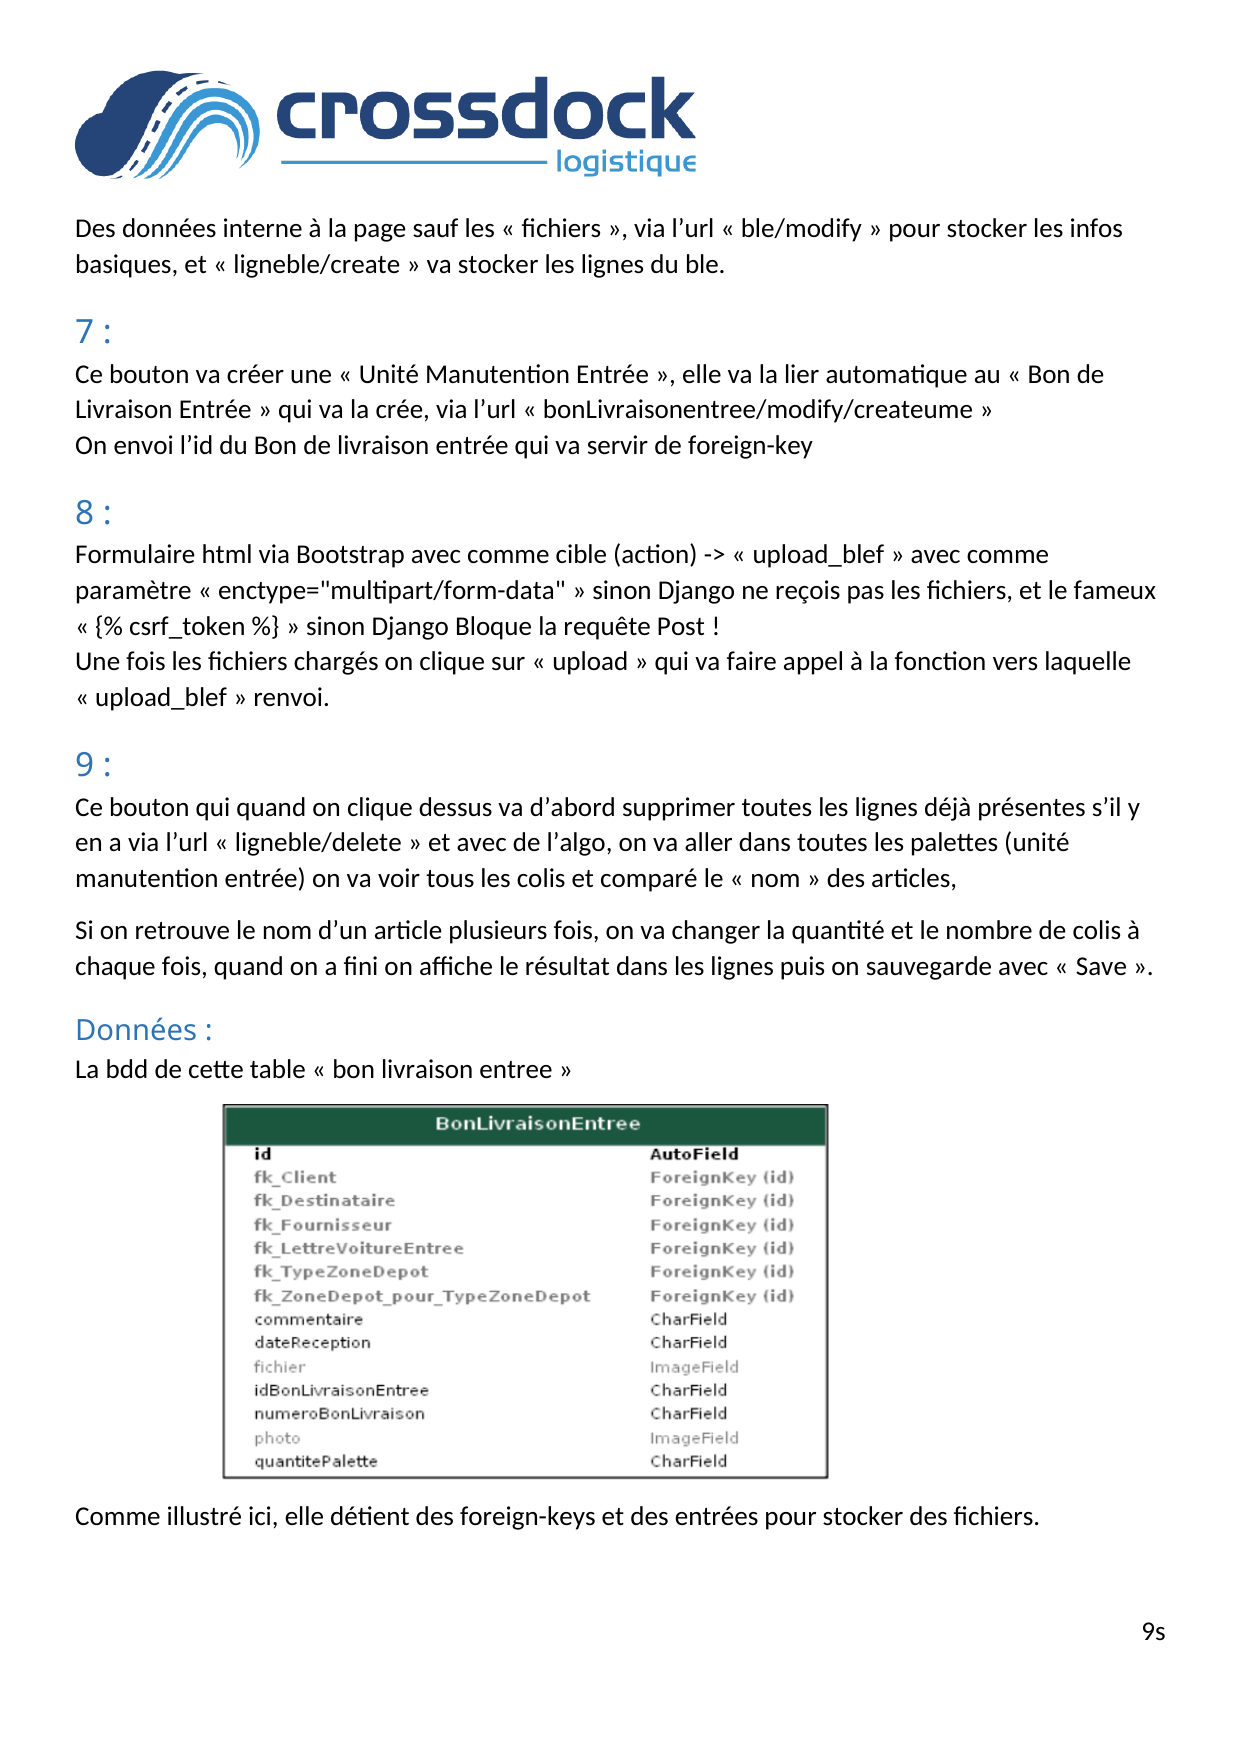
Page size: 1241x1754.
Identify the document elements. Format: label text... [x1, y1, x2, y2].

subtitle 8 : [75, 489, 1165, 534]
picture [75, 70, 696, 179]
text Comme illustré ici, elle détient des foreign-keys et des entrées pour stocker des fichiers. [75, 1499, 1165, 1532]
subtitle Données : [75, 1009, 1165, 1049]
picture [222, 1104, 830, 1480]
text La bdd de cette table « bon livraison entree » [75, 1052, 1165, 1085]
text Ce bouton va créer une « Unité Manutention Entrée », elle va la lier automatique au « Bon de Livraison Entrée » qui va la crée, via l’url « bonLivraisonentree/modify/createume » [75, 357, 1165, 426]
subtitle 9 : [75, 741, 1165, 786]
subtitle 7 : [75, 308, 1165, 353]
text Formulaire html via Bootstrap avec comme cible (action) -> « upload_blef » avec comme paramètre « enctype="multipart/form-data" » sinon Django ne reçois pas les fichiers, et le fameux « {% csrf_token %} » sinon Django Bloque la requête Post ! [75, 538, 1165, 642]
text Une fois les fichiers chargés on clique sur « upload » qui va faire appel à la fonction vers laquelle « upload_blef » renvoi. [75, 644, 1165, 713]
text Des données interne à la page sauf les « fichiers », via l’url « ble/modify » pour stocker les infos basiques, et « ligneble/create » va stocker les lignes du ble. [75, 212, 1165, 280]
text Si on retrouve le nom d’un article plusieurs fois, on va changer la quantité et le nombre de colis à chaque fois, quand on a fini on affiche le résultat dans les lignes puis on sauvegarde avec « Save ». [75, 913, 1165, 982]
text Ce bouton qui quand on clique dessus va d’abord supprimer toutes les lignes déjà présentes s’il y en a via l’url « ligneble/delete » et avec de l’algo, on va aller dans toutes les palettes (unité manutention entrée) on va voir tous les colis et comparé le « nom » des articles, [75, 790, 1165, 894]
text On envoi l’id du Bon de livraison entrée qui va servir de foreign-key [75, 428, 1165, 461]
